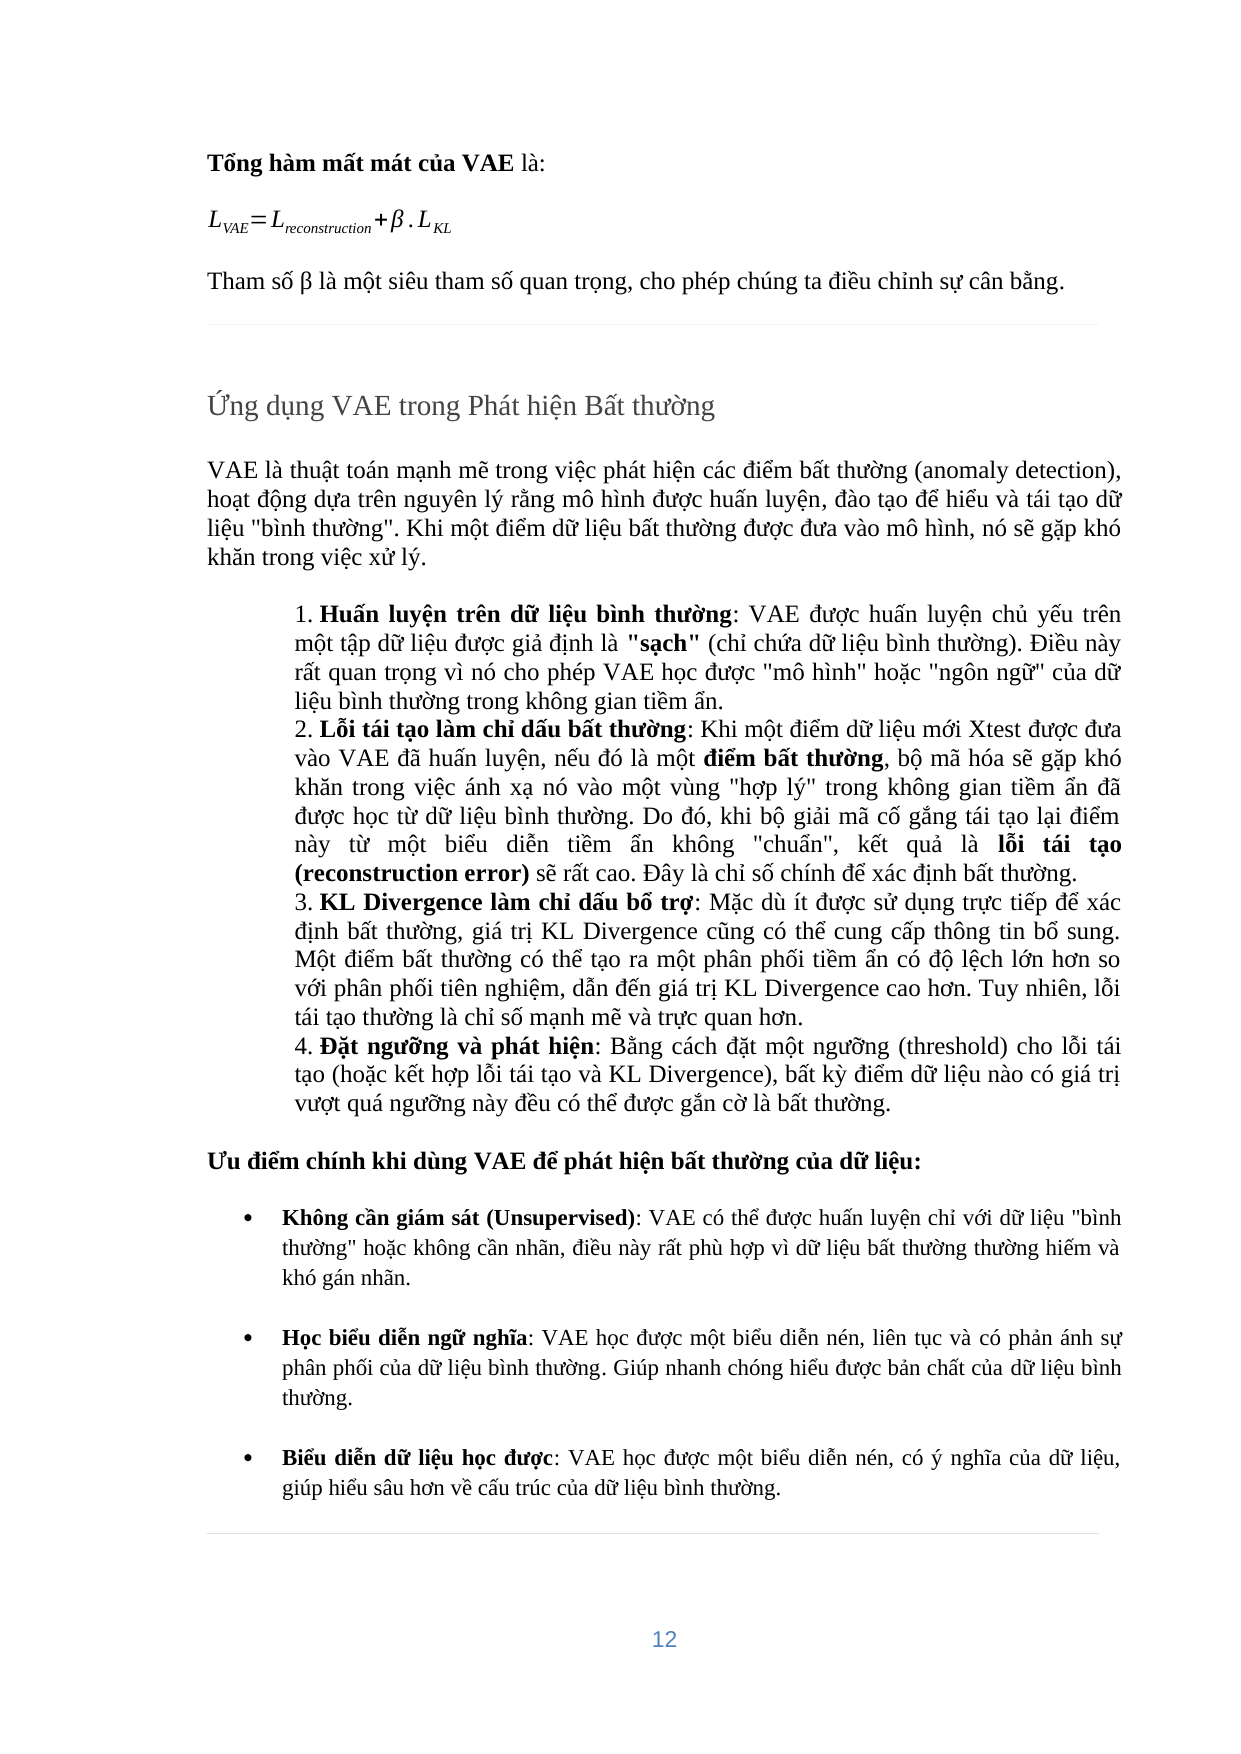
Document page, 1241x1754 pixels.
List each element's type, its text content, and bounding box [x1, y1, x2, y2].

text Tham số β là một siêu tham số quan trọng, cho phép chúng ta điều chỉnh sự cân bằng. [207, 266, 1122, 295]
list Biểu diễn dữ liệu học được: VAE học được một biểu diễn nén, có ý nghĩa của dữ liệu, giúp hiểu sâu hơn về cấu trúc của dữ liệu bình thường. [244, 1531, 1122, 1588]
text Ưu điểm chính khi dùng VAE để phát hiện bất thường của dữ liệu: [207, 1234, 1122, 1262]
subtitle Ứng dụng VAE trong Phát hiện Bất thường [207, 388, 1122, 421]
text Tổng hàm mất mát của VAE là: [207, 148, 1122, 176]
list Đặt ngưỡng và phát hiện: Bằng cách đặt một ngưỡng (threshold) cho lỗi tái tạo (hoặc kết hợp lỗi tái tạo và KL Divergence), bất kỳ điểm dữ liệu nào có giá trị vượt quá ngưỡng này đều có thể được gắn cờ là bất thường. [294, 1118, 1122, 1204]
list Không cần giám sát (Unsupervised): VAE có thể được huấn luyện chỉ với dữ liệu "bình thường" hoặc không cần nhãn, điều này rất phù hợp vì dữ liệu bất thường thường hiếm và khó gán nhãn. [244, 1292, 1122, 1378]
list Lỗi tái tạo làm chỉ dấu bất thường: Khi một điểm dữ liệu mới Xtest​ được đưa vào VAE đã huấn luyện, nếu đó là một điểm bất thường, bộ mã hóa sẽ gặp khó khăn trong việc ánh xạ nó vào một vùng "hợp lý" trong không gian tiềm ẩn đã được học từ dữ liệu bình thường. Do đó, khi bộ giải mã cố gắng tái tạo lại điểm này từ một biểu diễn tiềm ẩn không "chuẩn", kết quả là lỗi tái tạo (reconstruction error) sẽ rất cao. Đây là chỉ số chính để xác định bất thường. [294, 744, 1122, 916]
list Huấn luyện trên dữ liệu bình thường: VAE được huấn luyện chủ yếu trên một tập dữ liệu được giả định là "sạch" (chỉ chứa dữ liệu bình thường). Điều này rất quan trọng vì nó cho phép VAE học được "mô hình" hoặc "ngôn ngữ" của dữ liệu bình thường trong không gian tiềm ẩn. [294, 599, 1122, 714]
list KL Divergence làm chỉ dấu bổ trợ: Mặc dù ít được sử dụng trực tiếp để xác định bất thường, giá trị KL Divergence cũng có thể cung cấp thông tin bổ sung. Một điểm bất thường có thể tạo ra một phân phối tiềm ẩn có độ lệch lớn hơn so với phân phối tiên nghiệm, dẫn đến giá trị KL Divergence cao hơn. Tuy nhiên, lỗi tái tạo thường là chỉ số mạnh mẽ và trực quan hơn. [294, 945, 1122, 1089]
text ​ [207, 206, 1122, 237]
text VAE là thuật toán mạnh mẽ trong việc phát hiện các điểm bất thường (anomaly detection), hoạt động dựa trên nguyên lý rằng mô hình được huấn luyện, đào tạo để hiểu và tái tạo dữ liệu "bình thường". Khi một điểm dữ liệu bất thường được đưa vào mô hình, nó sẽ gặp khó khăn trong việc xử lý. [207, 455, 1122, 570]
list Học biểu diễn ngữ nghĩa: VAE học được một biểu diễn nén, liên tục và có phản ánh sự phân phối của dữ liệu bình thường. Giúp nhanh chóng hiểu được bản chất của dữ liệu bình thường. [244, 1411, 1122, 1498]
